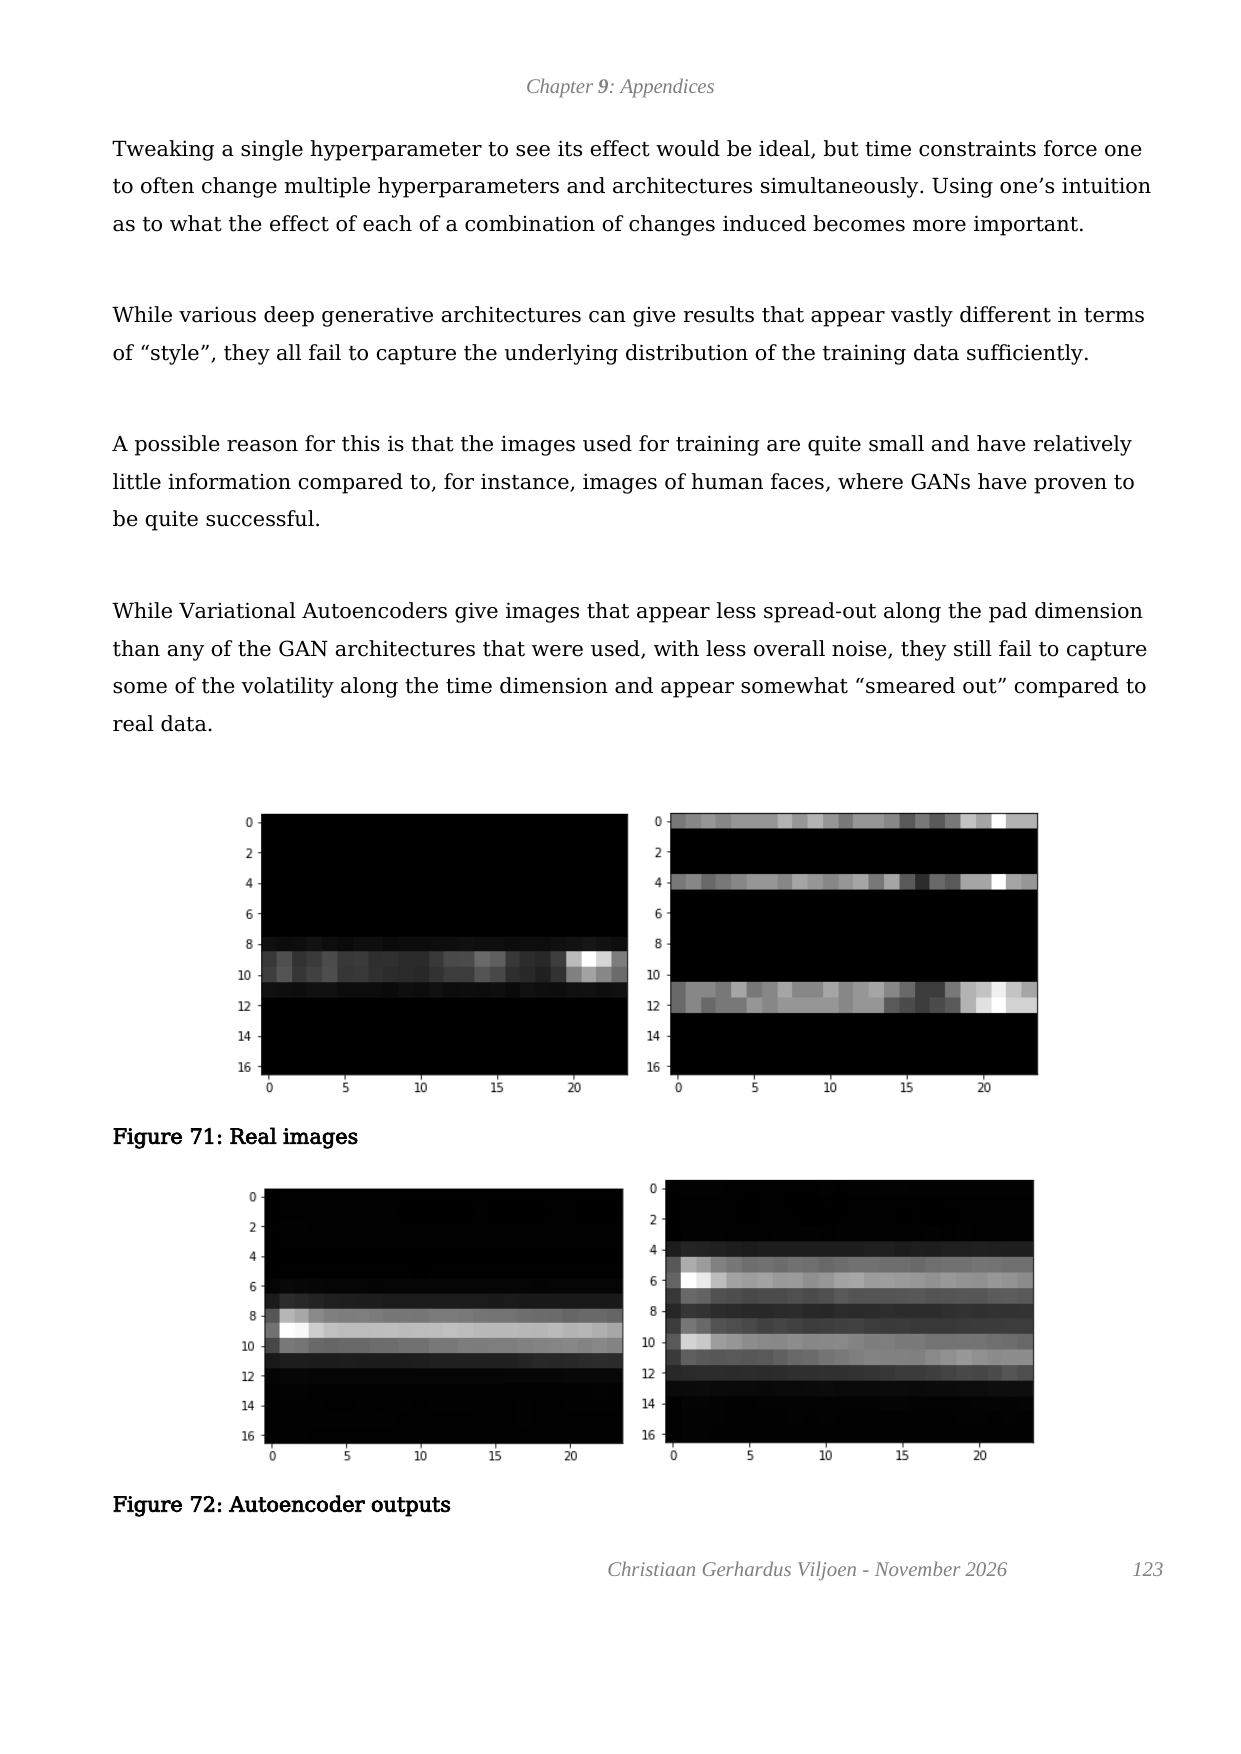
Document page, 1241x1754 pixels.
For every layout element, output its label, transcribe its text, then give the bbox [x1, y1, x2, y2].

picture [233, 1168, 1045, 1471]
text A possible reason for this is that the images used for training are quite small and have relatively little information compared to, for instance, images of human faces, where GANs have proven to be quite successful. [112, 431, 1165, 531]
text While Variational Autoencoders give images that appear less spread-out along the pad dimension than any of the GAN architectures that were used, with less overall noise, they still fail to capture some of the volatility along the time dimension and appear somewhat “smeared out” compared to real data. [112, 598, 1165, 735]
picture [229, 802, 1048, 1103]
text While various deep generative architectures can give results that appear vastly different in terms of “style”, they all fail to capture the underlying distribution of the training data sufficiently. [112, 302, 1165, 364]
text Tweaking a single hyperparameter to see its effect would be ideal, but time constraints force one to often change multiple hyperparameters and architectures simultaneously. Using one’s intuition as to what the effect of each of a combination of changes induced becomes more important. [112, 135, 1165, 235]
